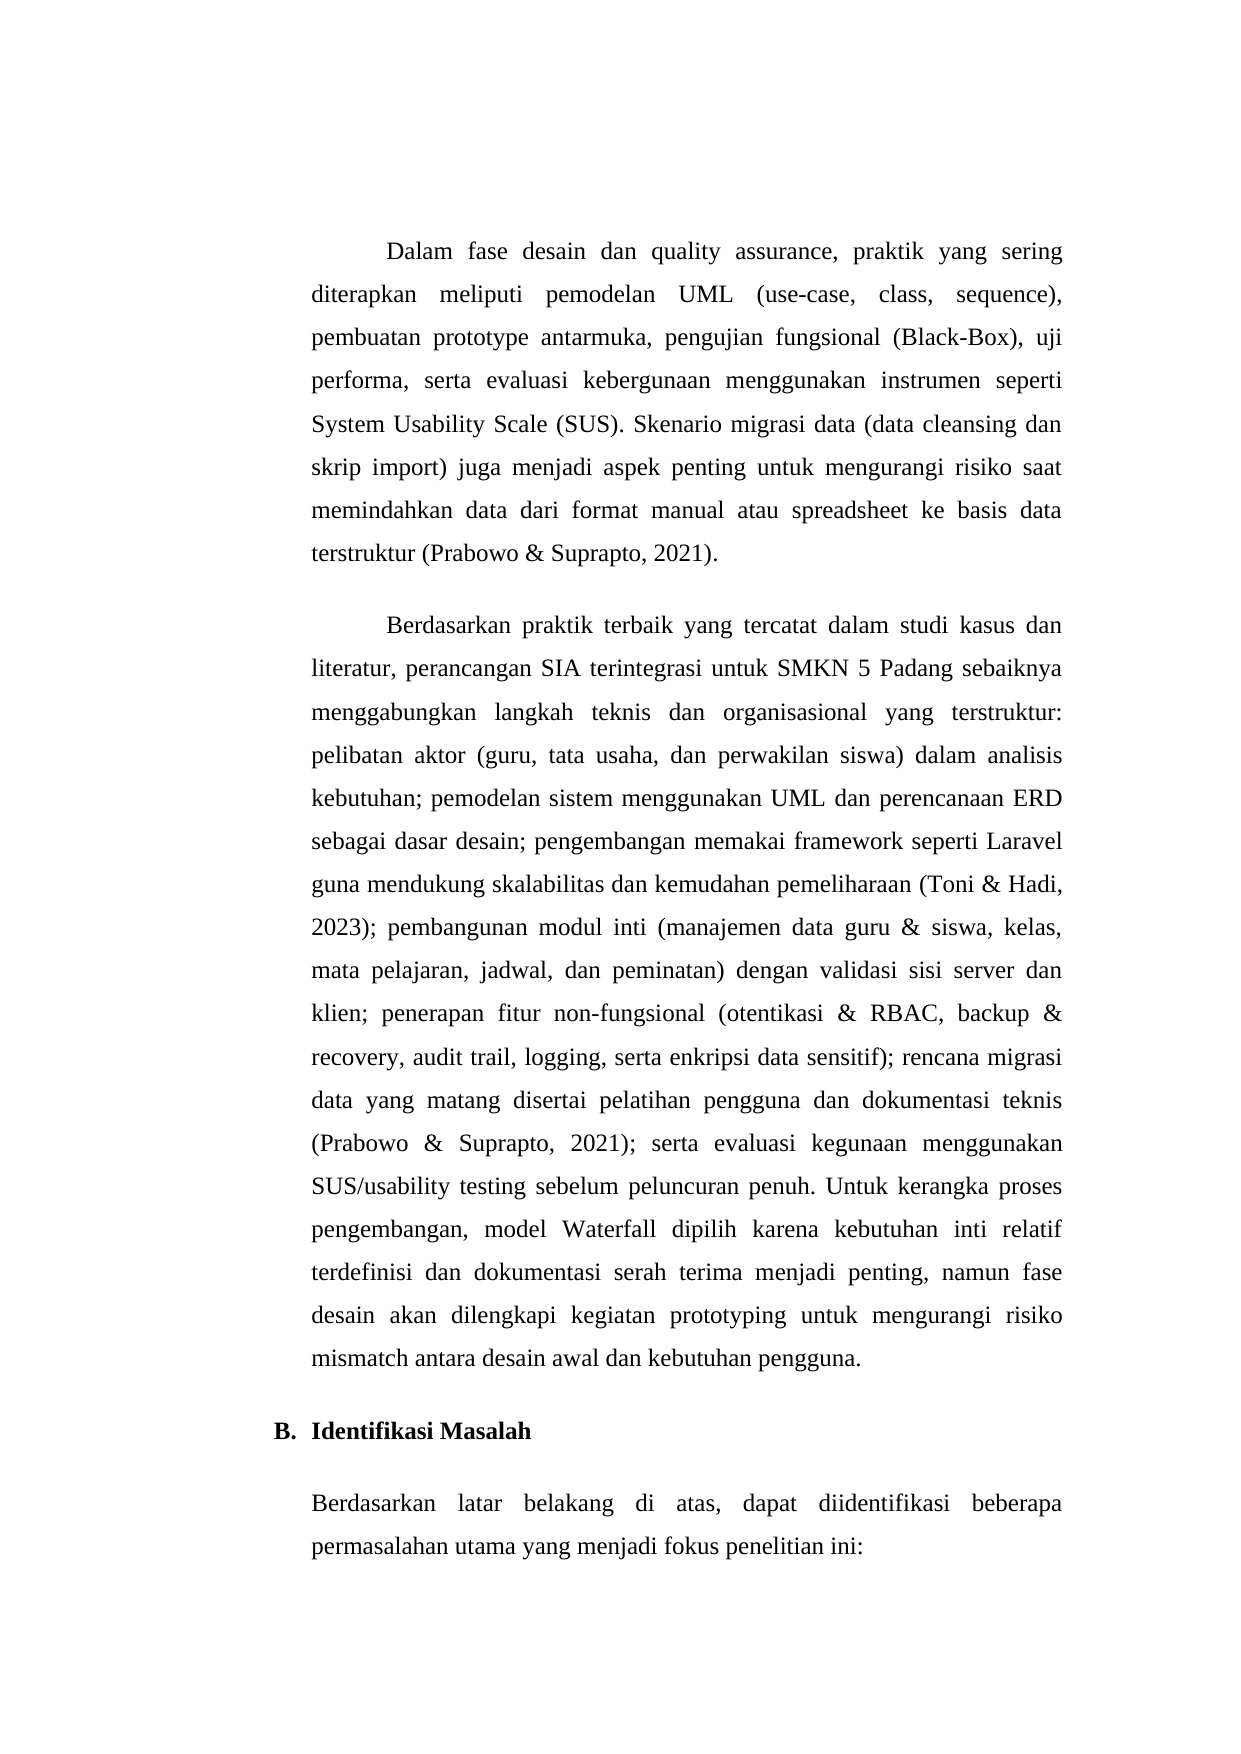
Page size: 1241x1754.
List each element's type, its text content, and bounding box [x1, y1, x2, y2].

text Berdasarkan latar belakang di atas, dapat diidentifikasi beberapa permasalahan utama yang menjadi fokus penelitian ini: [311, 1488, 1063, 1560]
text Berdasarkan praktik terbaik yang tercatat dalam studi kasus dan literatur, perancangan SIA terintegrasi untuk SMKN 5 Padang sebaiknya menggabungkan langkah teknis dan organisasional yang terstruktur: pelibatan aktor (guru, tata usaha, dan perwakilan siswa) dalam analisis kebutuhan; pemodelan sistem menggunakan UML dan perencanaan ERD sebagai dasar desain; pengembangan memakai framework seperti Laravel guna mendukung skalabilitas dan kemudahan pemeliharaan (Toni & Hadi, 2023); pembangunan modul inti (manajemen data guru & siswa, kelas, mata pelajaran, jadwal, dan peminatan) dengan validasi sisi server dan klien; penerapan fitur non-fungsional (otentikasi & RBAC, backup & recovery, audit trail, logging, serta enkripsi data sensitif); rencana migrasi data yang matang disertai pelatihan pengguna dan dokumentasi teknis (Prabowo & Suprapto, 2021); serta evaluasi kegunaan menggunakan SUS/usability testing sebelum peluncuran penuh. Untuk kerangka proses pengembangan, model Waterfall dipilih karena kebutuhan inti relatif terdefinisi dan dokumentasi serah terima menjadi penting, namun fase desain akan dilengkapi kegiatan prototyping untuk mengurangi risiko mismatch antara desain awal dan kebutuhan pengguna. [311, 610, 1063, 1372]
text Identifikasi Masalah [274, 1416, 1063, 1444]
text Dalam fase desain dan quality assurance, praktik yang sering diterapkan meliputi pemodelan UML (use-case, class, sequence), pembuatan prototype antarmuka, pengujian fungsional (Black-Box), uji performa, serta evaluasi kebergunaan menggunakan instrumen seperti System Usability Scale (SUS). Skenario migrasi data (data cleansing dan skrip import) juga menjadi aspek penting untuk mengurangi risiko saat memindahkan data dari format manual atau spreadsheet ke basis data terstruktur (Prabowo & Suprapto, 2021). [311, 236, 1063, 567]
